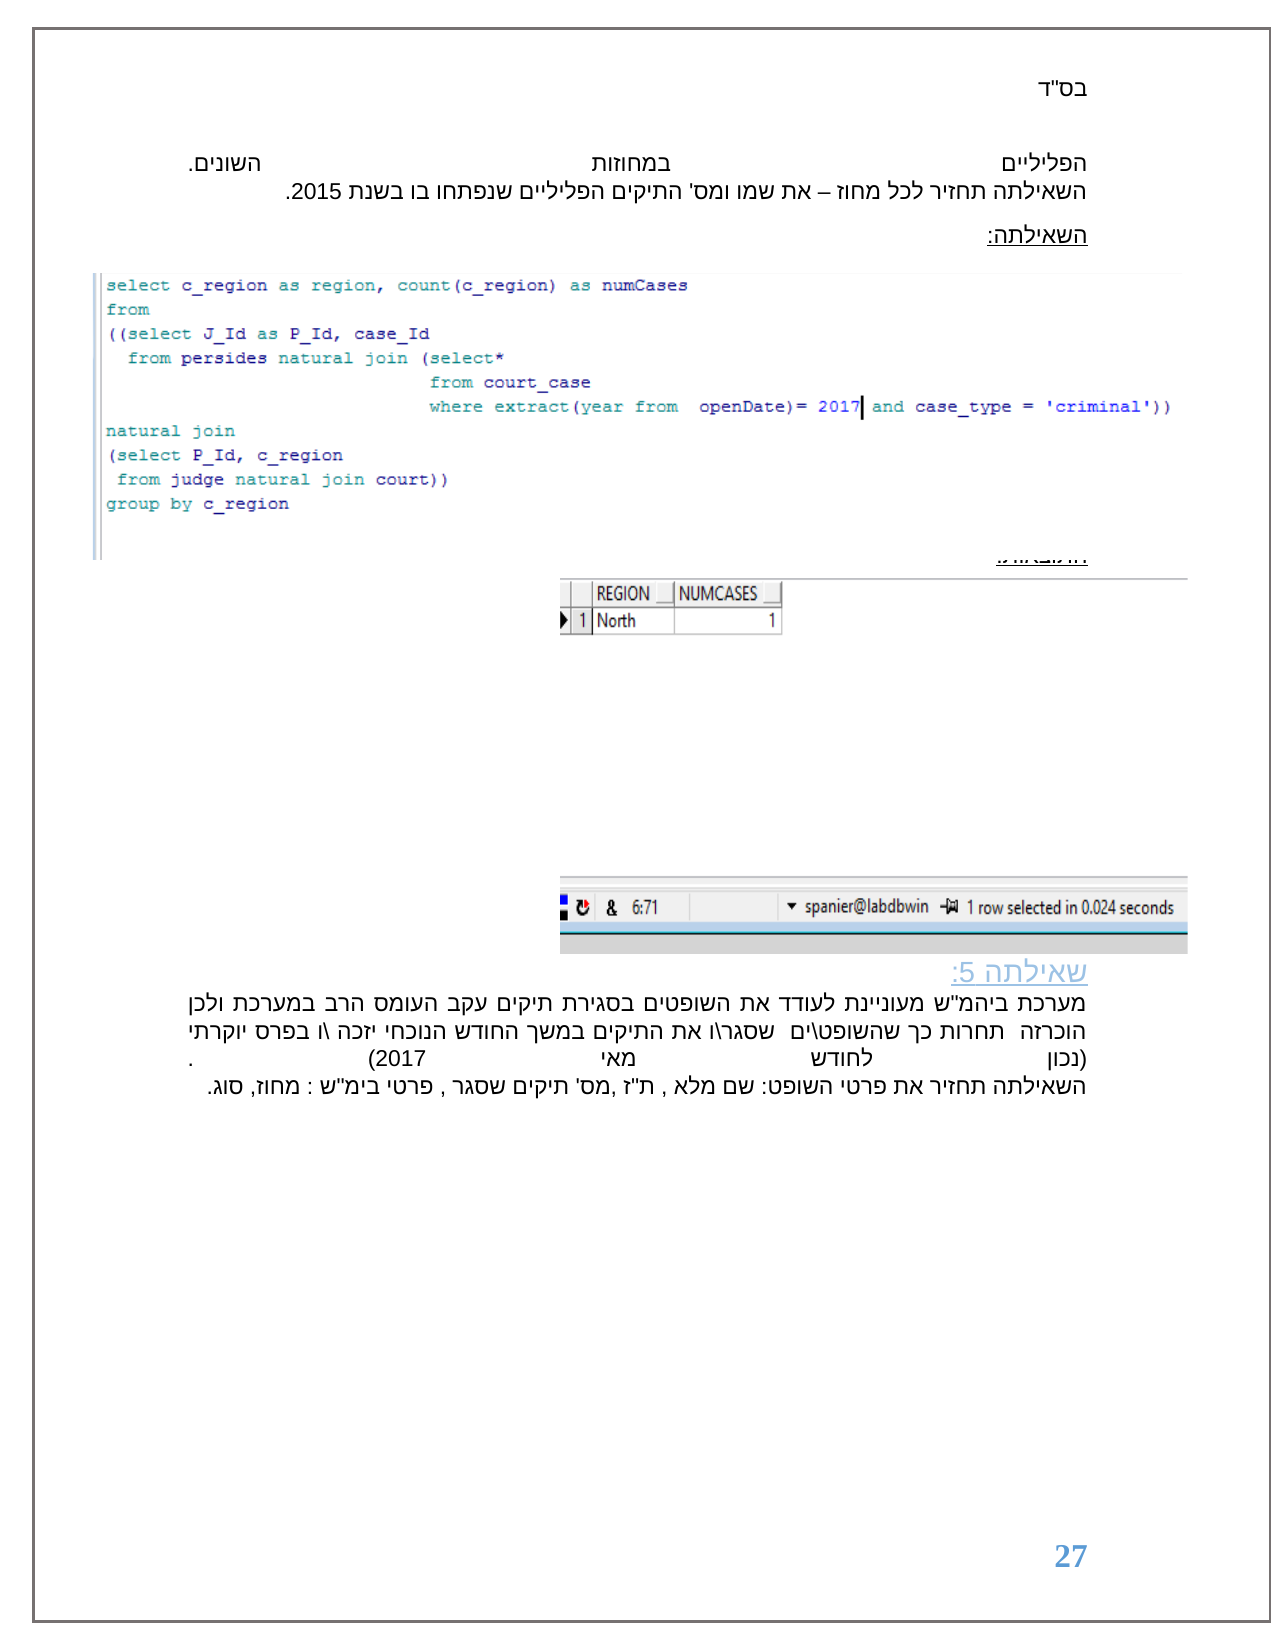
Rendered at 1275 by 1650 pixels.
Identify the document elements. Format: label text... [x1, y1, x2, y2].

text השאילתה: [187, 222, 1087, 248]
picture [560, 578, 1188, 954]
subtitle שאילתה 5: [187, 955, 1087, 988]
text מערכת ביהמ"ש מעוניינת לעודד את השופטים בסגירת תיקים עקב העומס הרב במערכת ולכן הוכרזה תחרות כך שהשופט\ים שסגר\ו את התיקים במשך החודש הנוכחי יזכה \ו בפרס יוקרתי (נכון לחודש מאי 2017) . השאילתה תחזיר את פרטי השופט: שם מלא , ת"ז ,מס' תיקים שסגר , פרטי בימ"ש : מחוז, סוג. [187, 990, 1087, 1099]
picture [92, 273, 1183, 560]
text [187, 150, 1087, 204]
